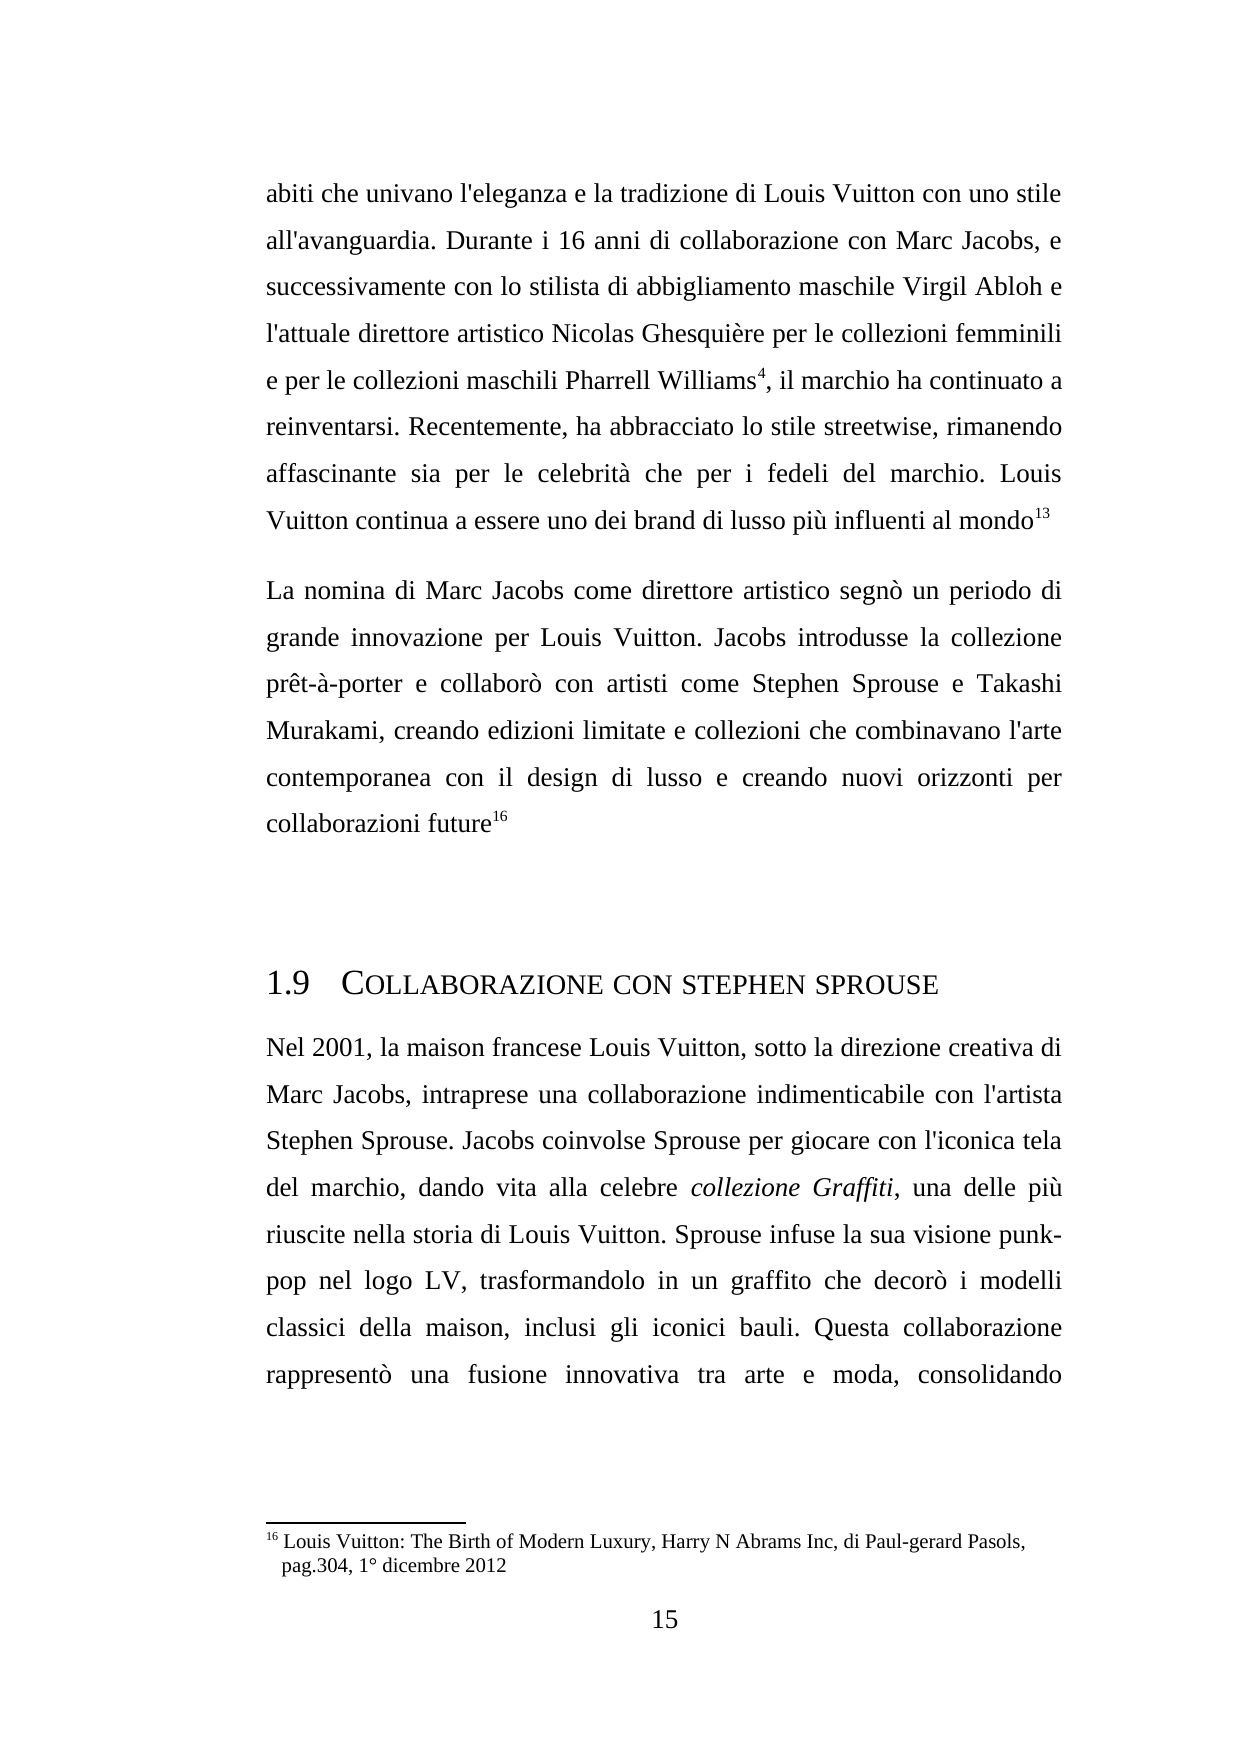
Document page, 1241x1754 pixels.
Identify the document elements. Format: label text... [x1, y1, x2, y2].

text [266, 177, 1063, 535]
text La nomina di Marc Jacobs come direttore artistico segnò un periodo di grande innovazione per Louis Vuitton. Jacobs introdusse la collezione prêt-à-porter e collaborò con artisti come Stephen Sprouse e Takashi Murakami, creando edizioni limitate e collezioni che combinavano l'arte contemporanea con il design di lusso e creando nuovi orizzonti per collaborazioni future [266, 574, 1063, 838]
subtitle Collaborazione con stephen sprouse [266, 962, 1063, 1002]
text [266, 1031, 1063, 1389]
